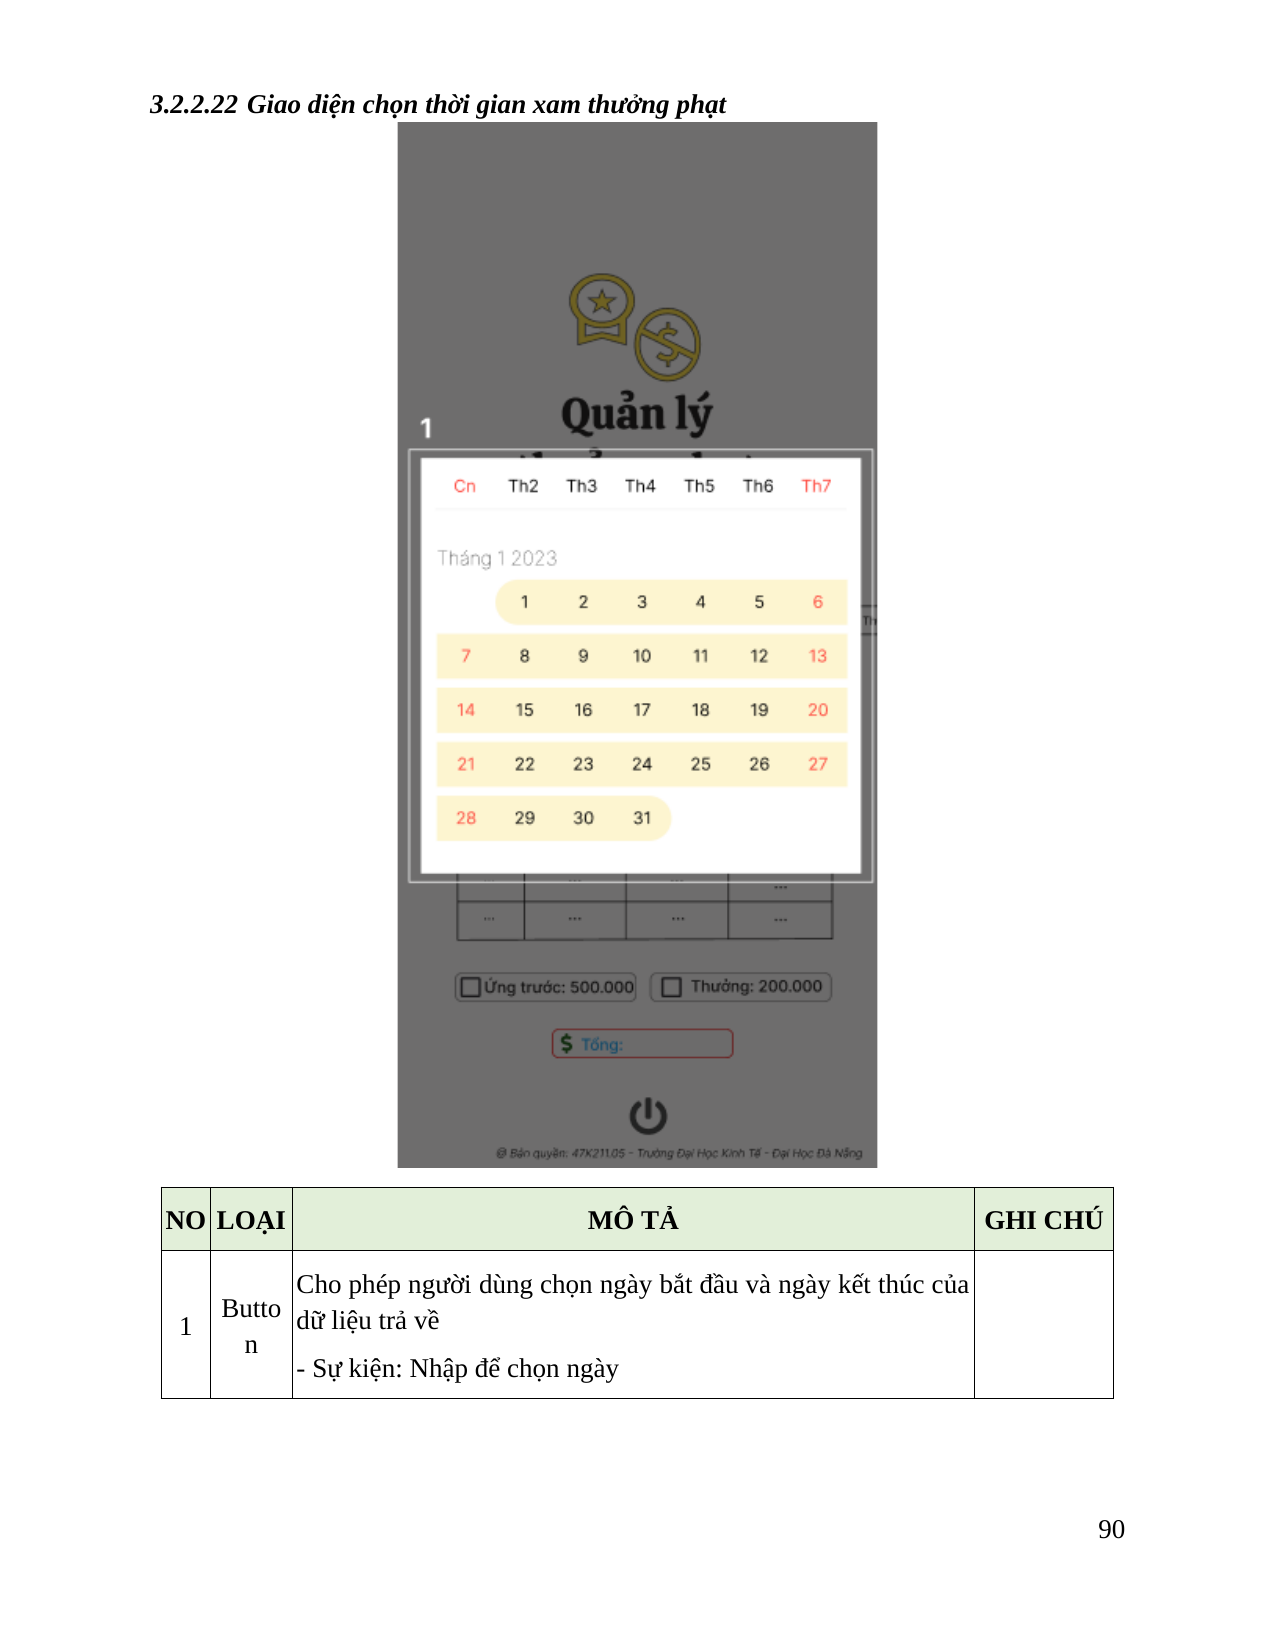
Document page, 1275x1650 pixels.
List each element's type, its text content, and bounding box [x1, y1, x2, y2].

table_header LOẠI [211, 1188, 292, 1250]
table_header MÔ TẢ [293, 1188, 974, 1250]
picture [397, 122, 878, 1168]
subtitle Giao diện chọn thời gian xam thưởng phạt [150, 89, 1125, 120]
table_cell Cho phép người dùng chọn ngày bắt đầu và ngày kết thúc của dữ liệu trả về - Sự kiện: Nhập để chọn ngày [293, 1251, 974, 1398]
table_cell [975, 1251, 1113, 1398]
table_cell 1 [162, 1251, 210, 1398]
table_header NO [162, 1188, 210, 1250]
table_cell Button [211, 1251, 292, 1398]
table_header GHI CHÚ [975, 1188, 1113, 1250]
